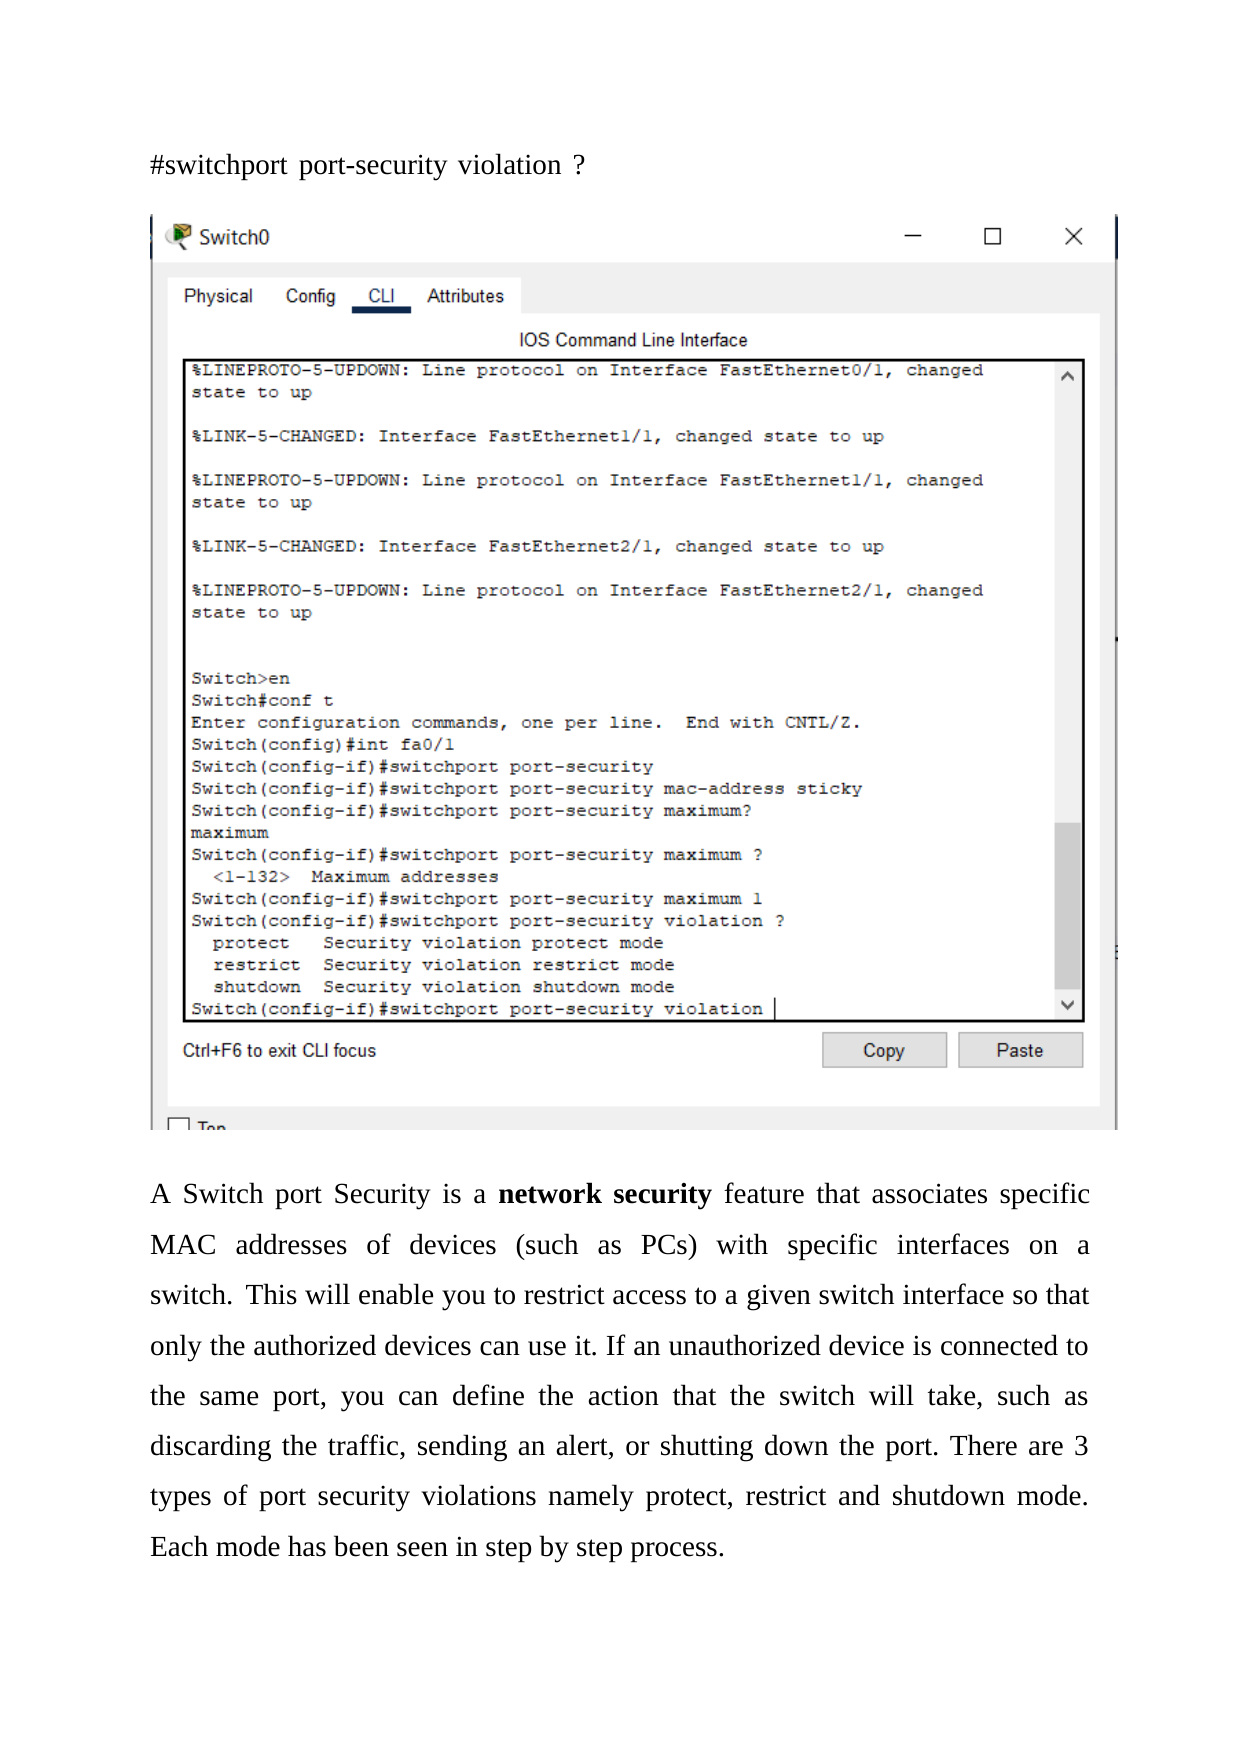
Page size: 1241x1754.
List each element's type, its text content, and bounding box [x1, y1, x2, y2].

text A Switch port Security is a network security feature that associates specific MAC addresses of devices (such as PCs) with specific interfaces on a switch. This will enable you to restrict access to a given switch interface so that only the authorized devices can use it. If an unauthorized device is connected to the same port, you can define the action that the switch will take, such as discarding the traffic, sending an alert, or shutting down the port. There are 3 types of port security violations namely protect, restrict and shutdown mode. Each mode has been seen in step by step process. [150, 1130, 1090, 1562]
picture [150, 214, 1118, 1130]
text #switchport port-security violation ? [150, 147, 1211, 181]
